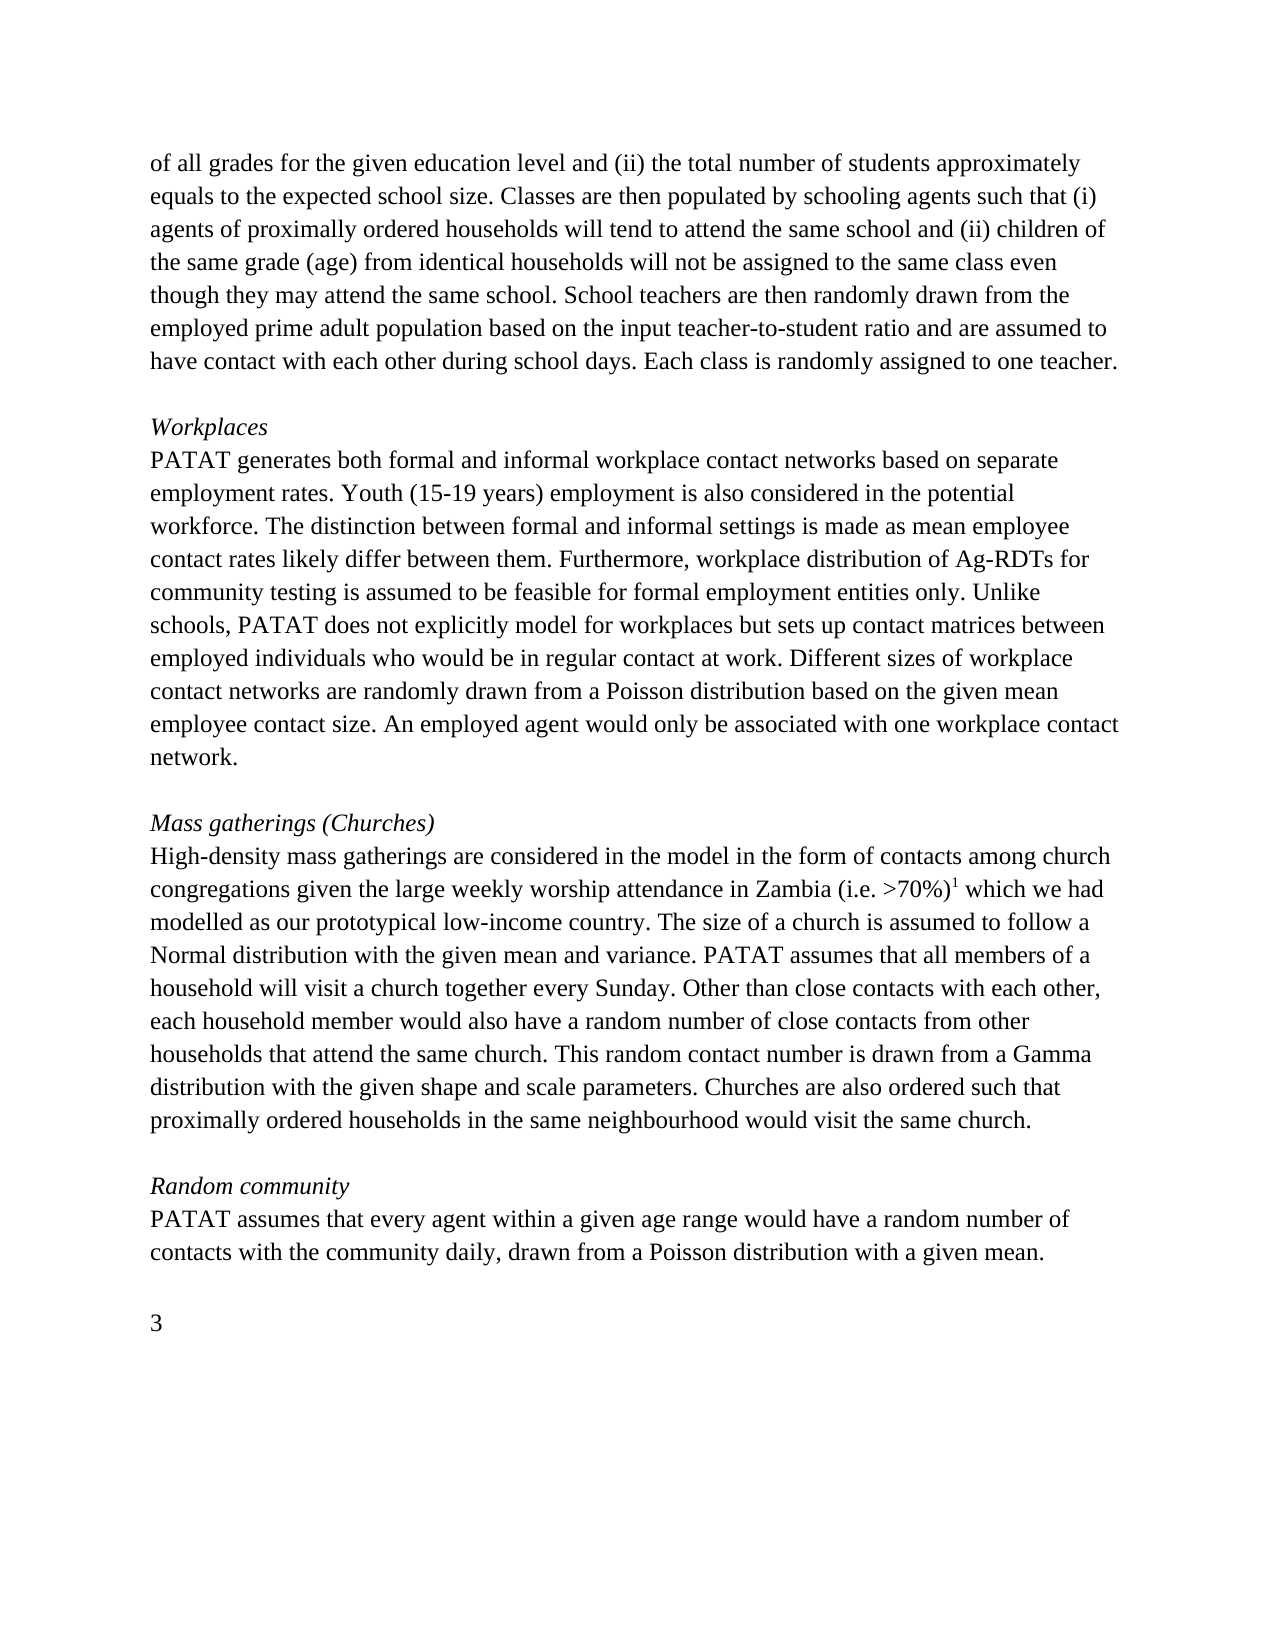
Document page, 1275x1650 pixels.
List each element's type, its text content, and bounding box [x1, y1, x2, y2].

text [150, 148, 1125, 374]
text Random community [150, 1171, 1125, 1200]
text High-density mass gatherings are considered in the model in the form of contacts among church congregations given the large weekly worship attendance in Zambia (i.e. >70%) which we had modelled as our prototypical low-income country. The size of a church is assumed to follow a Normal distribution with the given mean and variance. PATAT assumes that all members of a household will visit a church together every Sunday. Other than close contacts with each other, each household member would also have a random number of close contacts from other households that attend the same church. This random contact number is drawn from a Gamma distribution with the given shape and scale parameters. Churches are also ordered such that proximally ordered households in the same neighbourhood would visit the same church. [150, 841, 1125, 1134]
text Workplaces [150, 412, 1125, 441]
text Mass gatherings (Churches) [150, 808, 1125, 837]
text PATAT generates both formal and informal workplace contact networks based on separate employment rates. Youth (15-19 years) employment is also considered in the potential workforce. The distinction between formal and informal settings is made as mean employee contact rates likely differ between them. Furthermore, workplace distribution of Ag-RDTs for community testing is assumed to be feasible for formal employment entities only. Unlike schools, PATAT does not explicitly model for workplaces but sets up contact matrices between employed individuals who would be in regular contact at work. Different sizes of workplace contact networks are randomly drawn from a Poisson distribution based on the given mean employee contact size. An employed agent would only be associated with one workplace contact network. [150, 445, 1125, 771]
text PATAT assumes that every agent within a given age range would have a random number of contacts with the community daily, drawn from a Poisson distribution with a given mean. [150, 1204, 1125, 1266]
